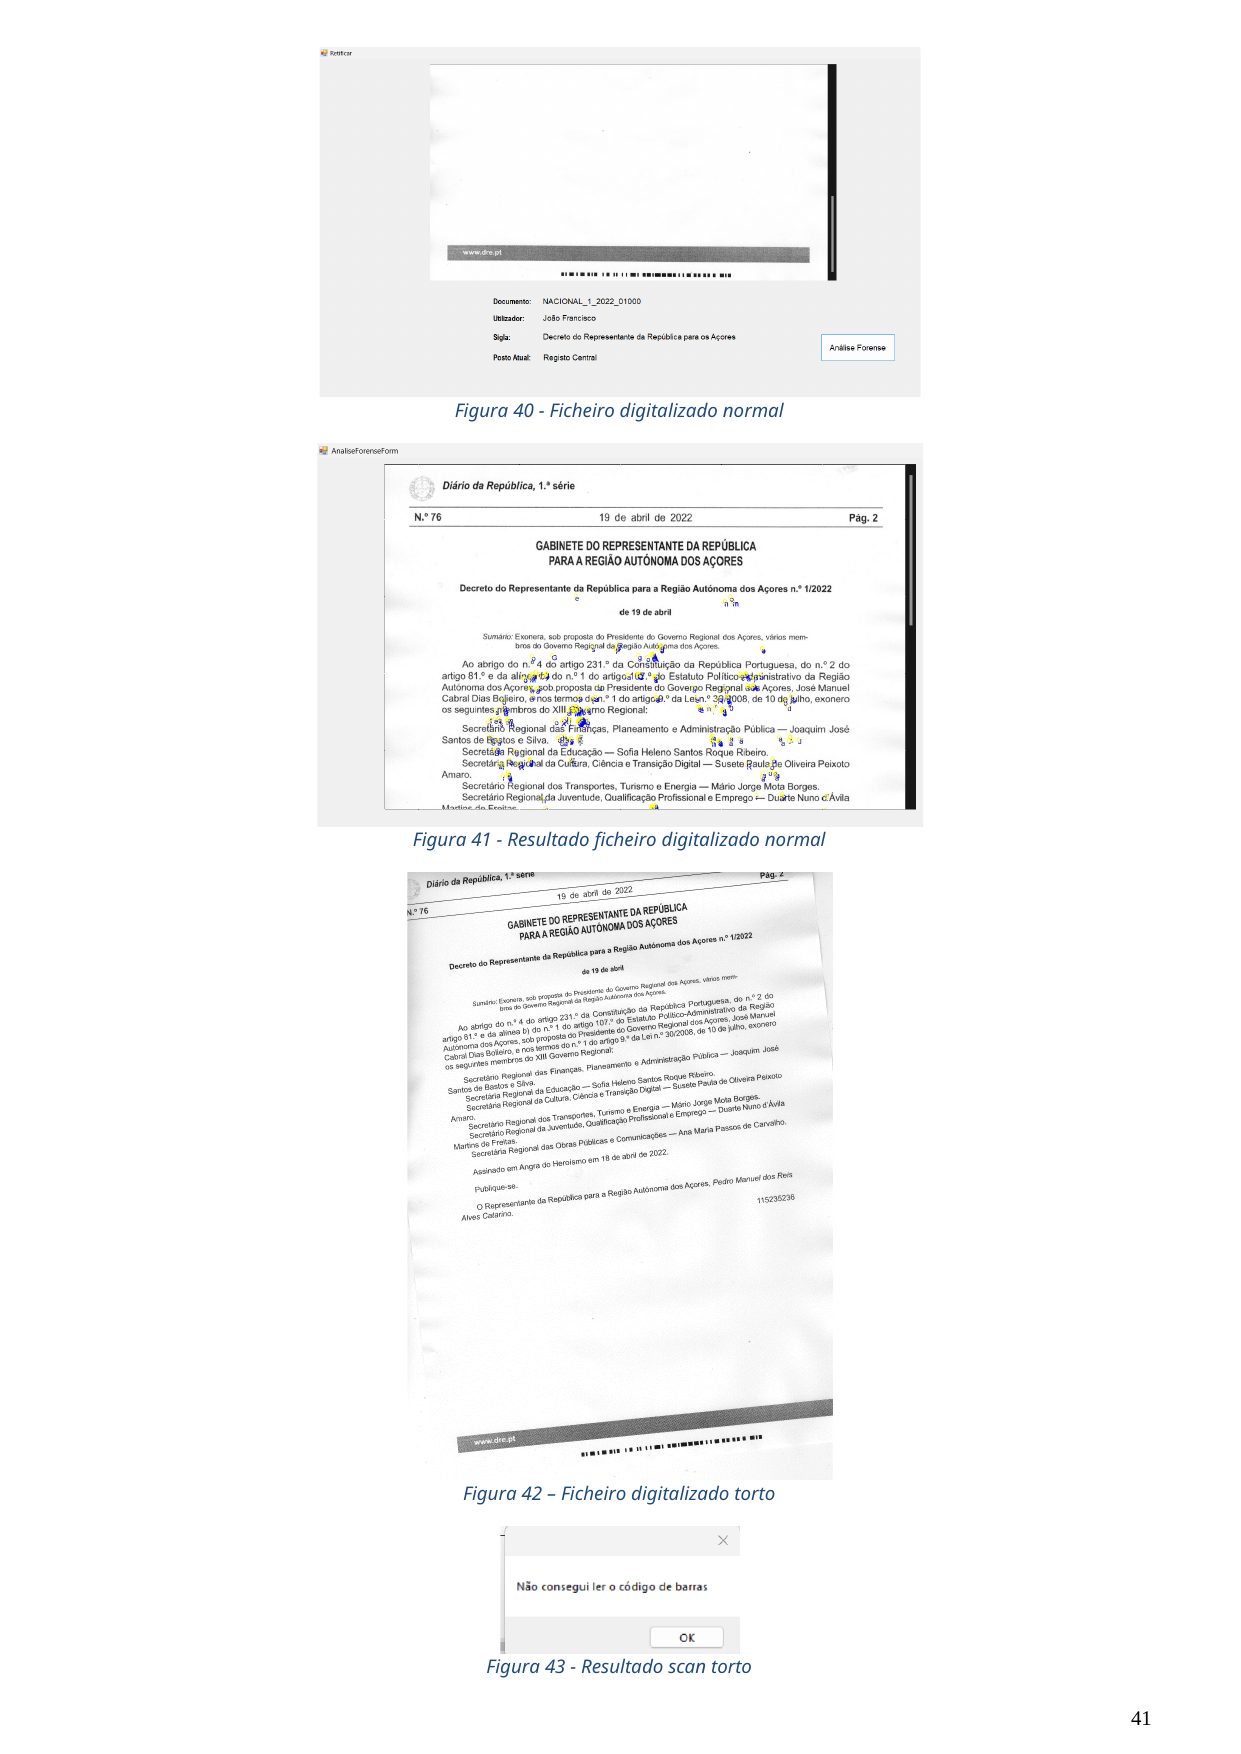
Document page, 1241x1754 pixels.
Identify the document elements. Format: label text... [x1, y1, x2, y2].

picture [500, 1526, 740, 1654]
text Figura 40 - Ficheiro digitalizado normal [89, 397, 1152, 423]
text Figura 43 - Resultado scan torto [89, 1653, 1152, 1679]
text Figura 42 – Ficheiro digitalizado torto [89, 1480, 1152, 1505]
picture [319, 47, 921, 397]
picture [317, 443, 924, 827]
text Figura 41 - Resultado ficheiro digitalizado normal [89, 826, 1152, 852]
picture [407, 872, 833, 1480]
